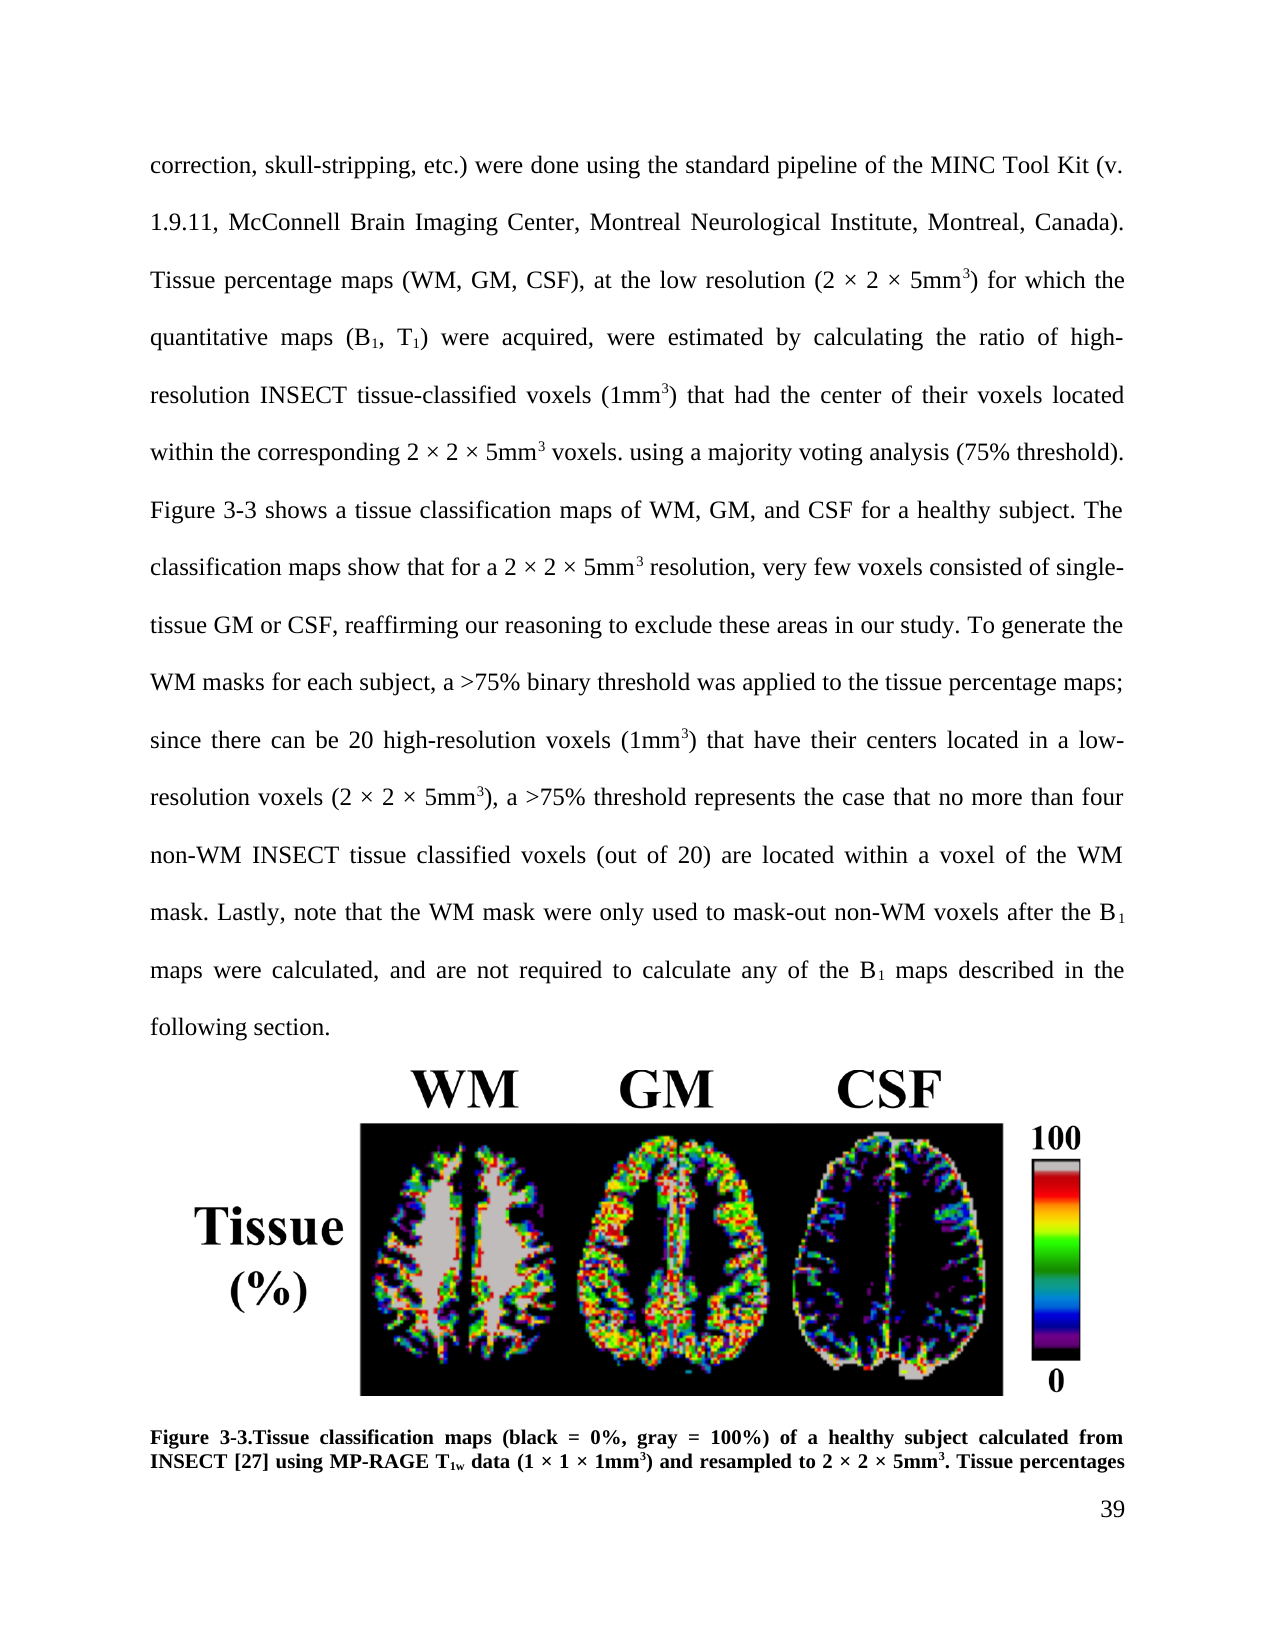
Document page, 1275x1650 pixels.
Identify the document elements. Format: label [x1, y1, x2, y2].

text [150, 150, 1125, 1041]
picture [194, 1070, 1081, 1396]
text [150, 1425, 1125, 1473]
